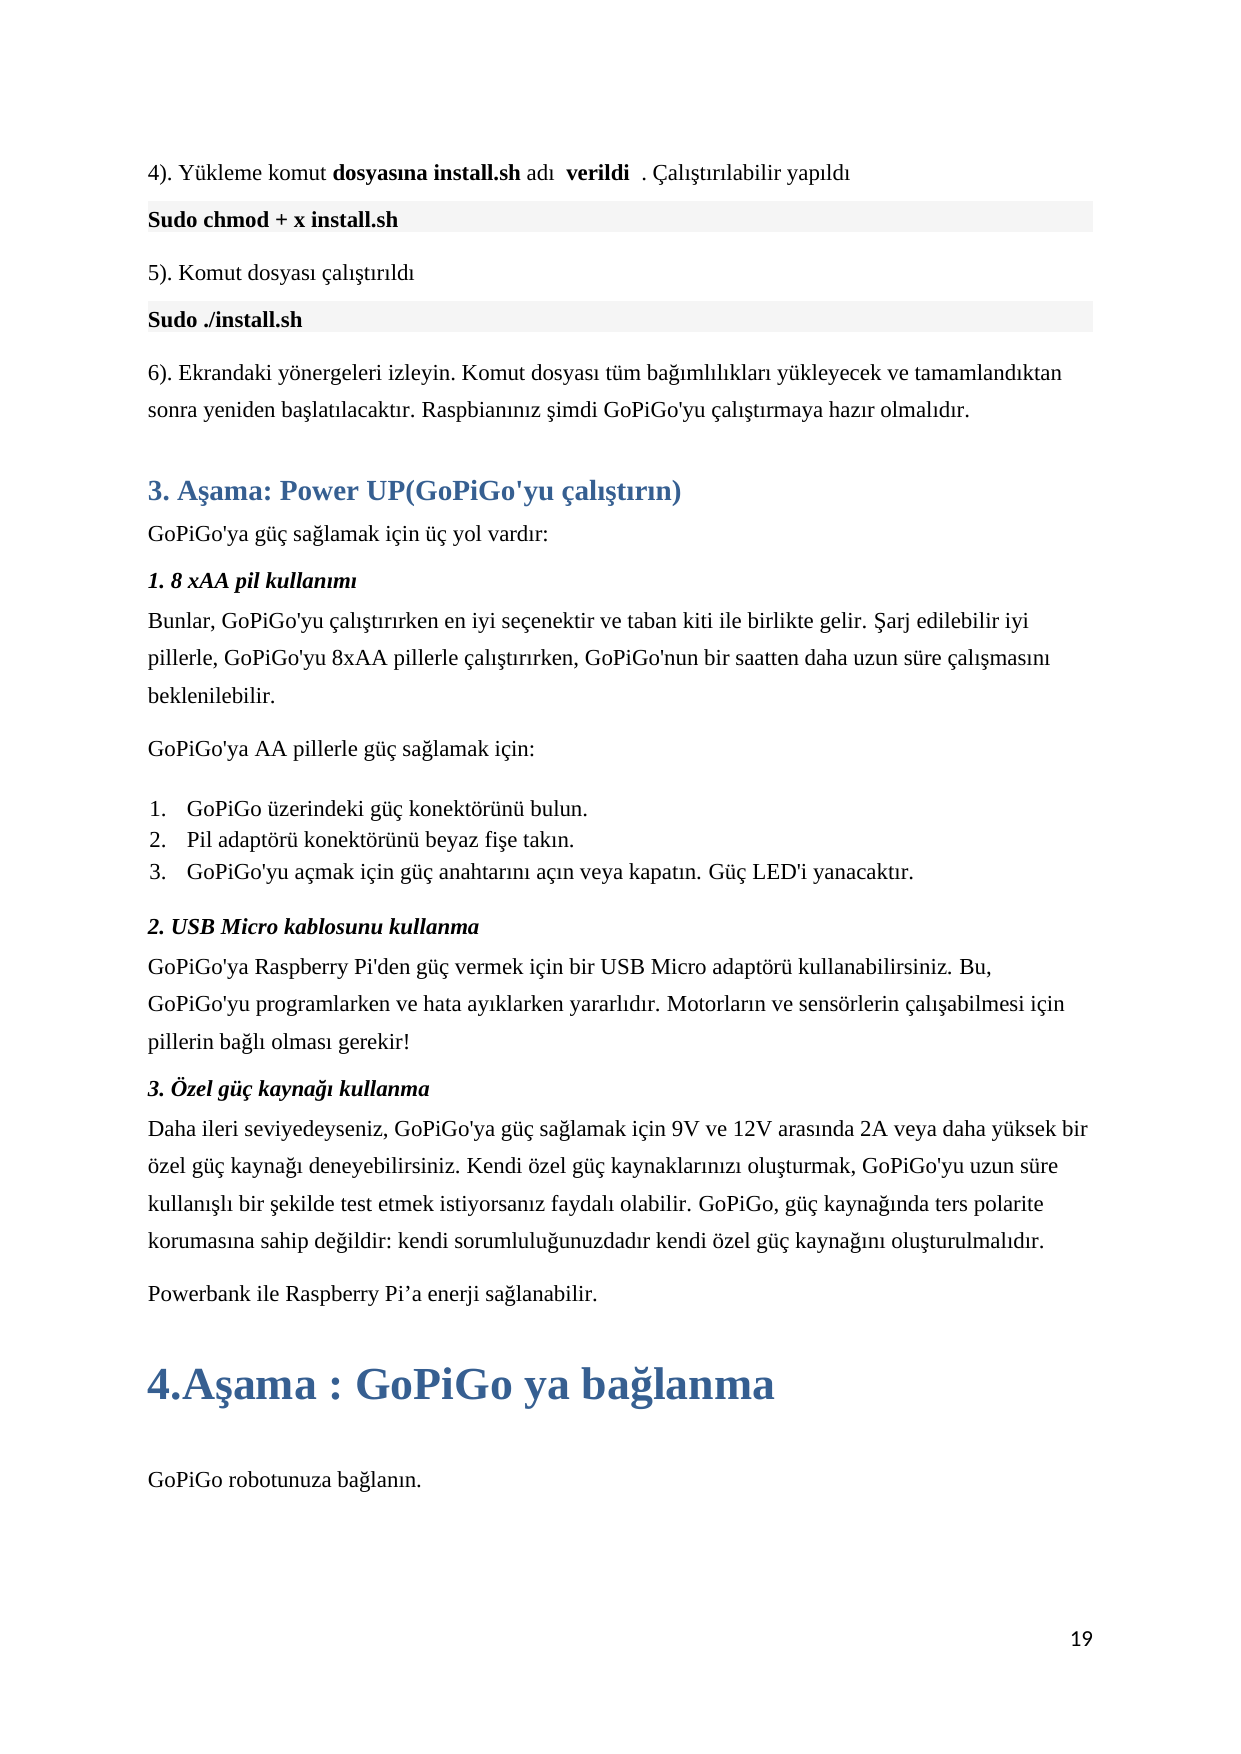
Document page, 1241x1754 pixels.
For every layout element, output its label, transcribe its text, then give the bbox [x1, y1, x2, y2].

text 4). Yükleme komut dosyasına install.sh adı verildi . Çalıştırılabilir yapıldı [148, 148, 1093, 185]
text Sudo chmod + x install.sh [148, 201, 1093, 232]
text GoPiGo robotunuza bağlanın. [148, 1467, 1093, 1493]
text GoPiGo'ya Raspberry Pi'den güç vermek için bir USB Micro adaptörü kullanabilirsiniz. Bu, GoPiGo'yu programlarken ve hata ayıklarken yararlıdır. Motorların ve sensörlerin çalışabilmesi için pillerin bağlı olması gerekir! [148, 942, 1093, 1054]
list GoPiGo'yu açmak için güç anahtarını açın veya kapatın. Güç LED'i yanacaktır. [149, 853, 1093, 884]
subtitle 3. Özel güç kaynağı kullanma [148, 1075, 1093, 1101]
list Pil adaptörü konektörünü beyaz fişe takın. [149, 822, 1093, 853]
text Daha ileri seviyedeyseniz, GoPiGo'ya güç sağlamak için 9V ve 12V arasında 2A veya daha yüksek bir özel güç kaynağı deneyebilirsiniz. Kendi özel güç kaynaklarınızı oluşturmak, GoPiGo'yu uzun süre kullanışlı bir şekilde test etmek istiyorsanız faydalı olabilir. GoPiGo, güç kaynağında ters polarite korumasına sahip değildir: kendi sorumluluğunuzdadır kendi özel güç kaynağını oluşturulmalıdır. [148, 1103, 1093, 1253]
text GoPiGo'ya güç sağlamak için üç yol vardır: [148, 509, 1093, 546]
subtitle 4.Aşama : GoPiGo ya bağlanma [148, 1357, 1093, 1409]
subtitle 2. USB Micro kablosunu kullanma [148, 913, 1093, 939]
list GoPiGo üzerindeki güç konektörünü bulun. [149, 790, 1093, 822]
text 6). Ekrandaki yönergeleri izleyin. Komut dosyası tüm bağımlılıkları yükleyecek ve tamamlandıktan sonra yeniden başlatılacaktır. Raspbianınız şimdi GoPiGo'yu çalıştırmaya hazır olmalıdır. [148, 348, 1093, 423]
text Sudo ./install.sh [148, 301, 1093, 332]
subtitle 3. Aşama: Power UP(GoPiGo'yu çalıştırın) [148, 473, 1093, 506]
subtitle 1. 8 xAA pil kullanımı [148, 567, 1093, 593]
text Powerbank ile Raspberry Pi’a enerji sağlanabilir. [148, 1269, 1093, 1307]
text GoPiGo'ya AA pillerle güç sağlamak için: [148, 724, 1093, 761]
text 5). Komut dosyası çalıştırıldı [148, 248, 1093, 285]
text Bunlar, GoPiGo'yu çalıştırırken en iyi seçenektir ve taban kiti ile birlikte gelir. Şarj edilebilir iyi pillerle, GoPiGo'yu 8xAA pillerle çalıştırırken, GoPiGo'nun bir saatten daha uzun süre çalışmasını beklenilebilir. [148, 596, 1093, 708]
